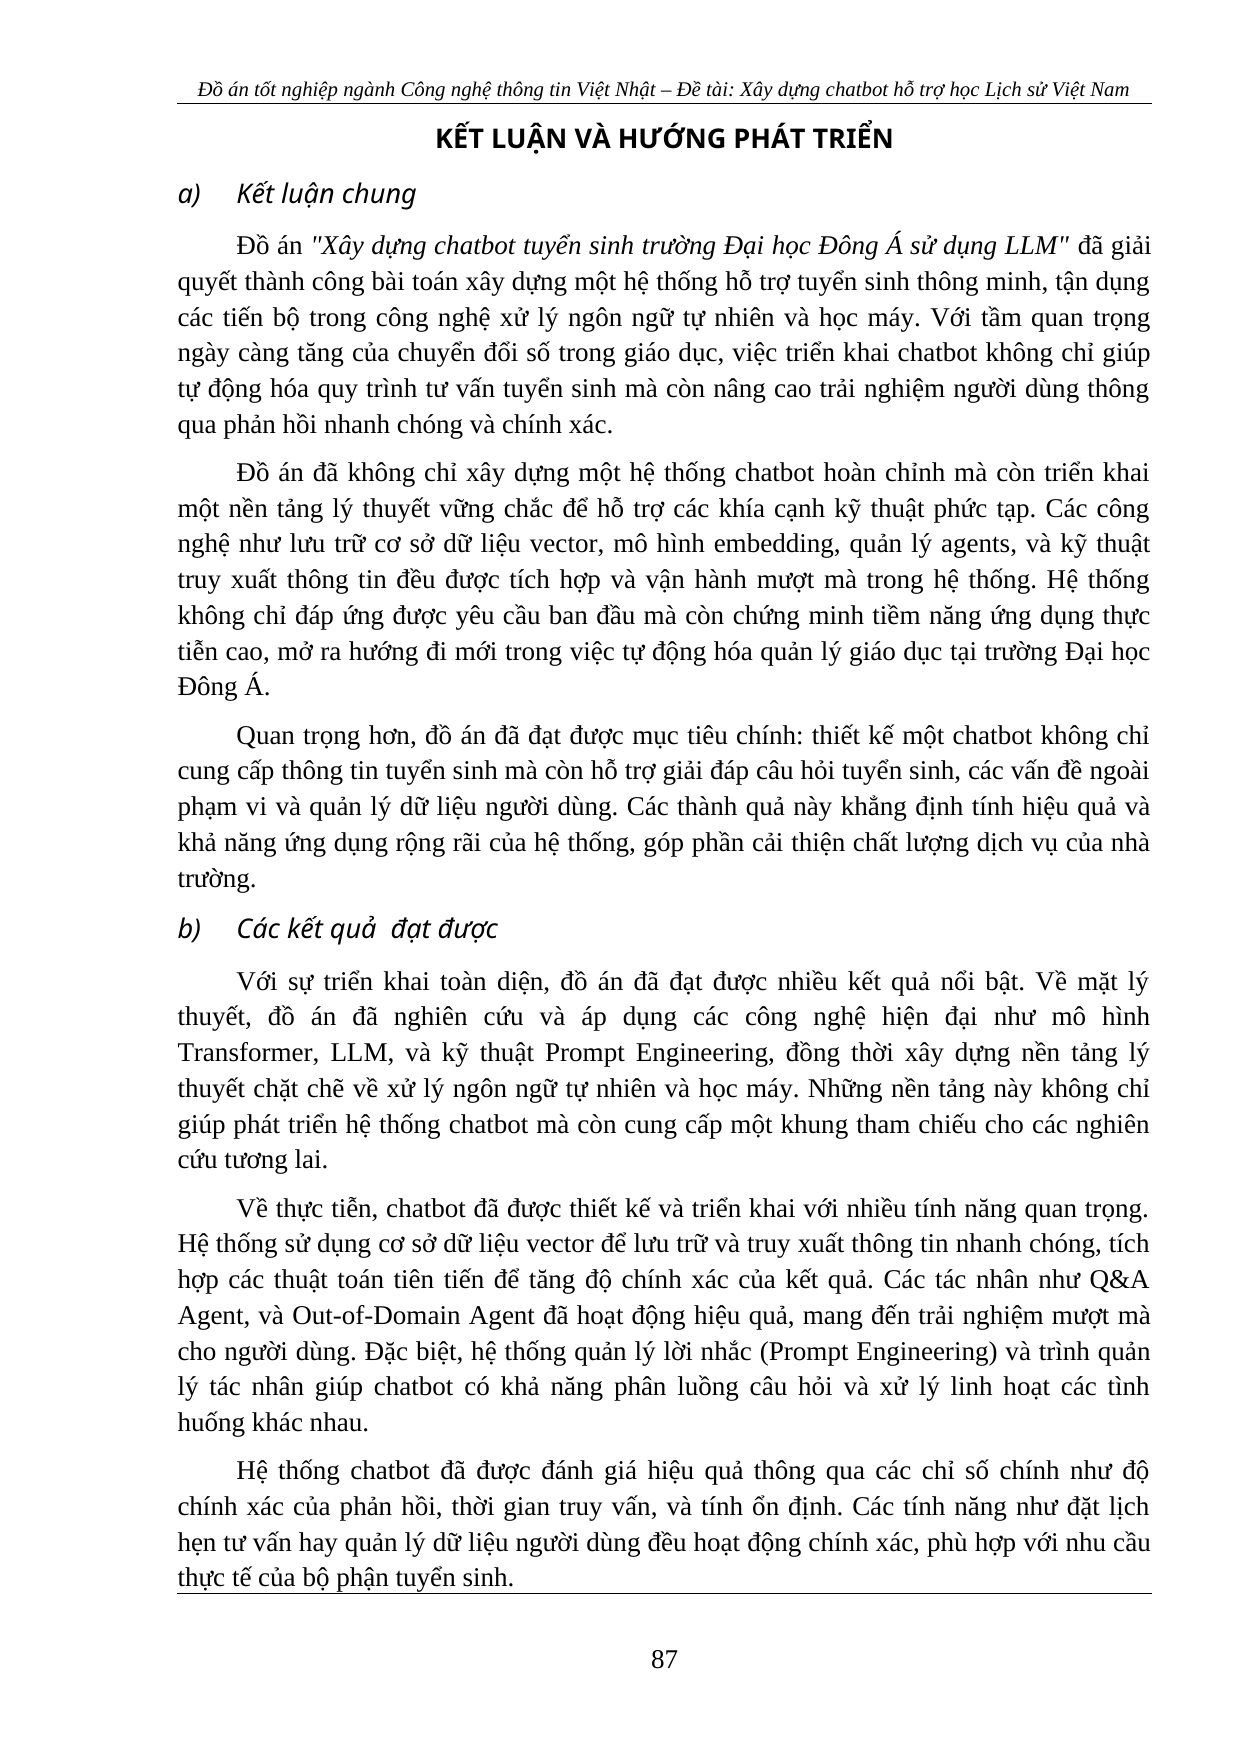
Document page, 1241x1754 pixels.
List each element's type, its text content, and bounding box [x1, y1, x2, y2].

text Đồ án đã không chỉ xây dựng một hệ thống chatbot hoàn chỉnh mà còn triển khai một nền tảng lý thuyết vững chắc để hỗ trợ các khía cạnh kỹ thuật phức tạp. Các công nghệ như lưu trữ cơ sở dữ liệu vector, mô hình embedding, quản lý agents, và kỹ thuật truy xuất thông tin đều được tích hợp và vận hành mượt mà trong hệ thống. Hệ thống không chỉ đáp ứng được yêu cầu ban đầu mà còn chứng minh tiềm năng ứng dụng thực tiễn cao, mở ra hướng đi mới trong việc tự động hóa quản lý giáo dục tại trường Đại học Đông Á. [177, 456, 1152, 702]
subtitle Kết luận chung [177, 174, 1152, 211]
subtitle Các kết quả đạt được [177, 910, 1152, 947]
text Đồ án "Xây dựng chatbot tuyển sinh trường Đại học Đông Á sử dụng LLM" đã giải quyết thành công bài toán xây dựng một hệ thống hỗ trợ tuyển sinh thông minh, tận dụng các tiến bộ trong công nghệ xử lý ngôn ngữ tự nhiên và học máy. Với tầm quan trọng ngày càng tăng của chuyển đổi số trong giáo dục, việc triển khai chatbot không chỉ giúp tự động hóa quy trình tư vấn tuyển sinh mà còn nâng cao trải nghiệm người dùng thông qua phản hồi nhanh chóng và chính xác. [177, 229, 1152, 439]
text Quan trọng hơn, đồ án đã đạt được mục tiêu chính: thiết kế một chatbot không chỉ cung cấp thông tin tuyển sinh mà còn hỗ trợ giải đáp câu hỏi tuyển sinh, các vấn đề ngoài phạm vi và quản lý dữ liệu người dùng. Các thành quả này khẳng định tính hiệu quả và khả năng ứng dụng rộng rãi của hệ thống, góp phần cải thiện chất lượng dịch vụ của nhà trường. [177, 719, 1152, 893]
subtitle KẾT LUẬN VÀ HƯỚNG PHÁT TRIỂN [177, 119, 1152, 156]
text Với sự triển khai toàn diện, đồ án đã đạt được nhiều kết quả nổi bật. Về mặt lý thuyết, đồ án đã nghiên cứu và áp dụng các công nghệ hiện đại như mô hình Transformer, LLM, và kỹ thuật Prompt Engineering, đồng thời xây dựng nền tảng lý thuyết chặt chẽ về xử lý ngôn ngữ tự nhiên và học máy. Những nền tảng này không chỉ giúp phát triển hệ thống chatbot mà còn cung cấp một khung tham chiếu cho các nghiên cứu tương lai. [177, 965, 1152, 1174]
text Về thực tiễn, chatbot đã được thiết kế và triển khai với nhiều tính năng quan trọng. Hệ thống sử dụng cơ sở dữ liệu vector để lưu trữ và truy xuất thông tin nhanh chóng, tích hợp các thuật toán tiên tiến để tăng độ chính xác của kết quả. Các tác nhân như Q&A Agent, và Out-of-Domain Agent đã hoạt động hiệu quả, mang đến trải nghiệm mượt mà cho người dùng. Đặc biệt, hệ thống quản lý lời nhắc (Prompt Engineering) và trình quản lý tác nhân giúp chatbot có khả năng phân luồng câu hỏi và xử lý linh hoạt các tình huống khác nhau. [177, 1192, 1152, 1437]
text Hệ thống chatbot đã được đánh giá hiệu quả thông qua các chỉ số chính như độ chính xác của phản hồi, thời gian truy vấn, và tính ổn định. Các tính năng như đặt lịch hẹn tư vấn hay quản lý dữ liệu người dùng đều hoạt động chính xác, phù hợp với nhu cầu thực tế của bộ phận tuyển sinh. [177, 1454, 1152, 1593]
